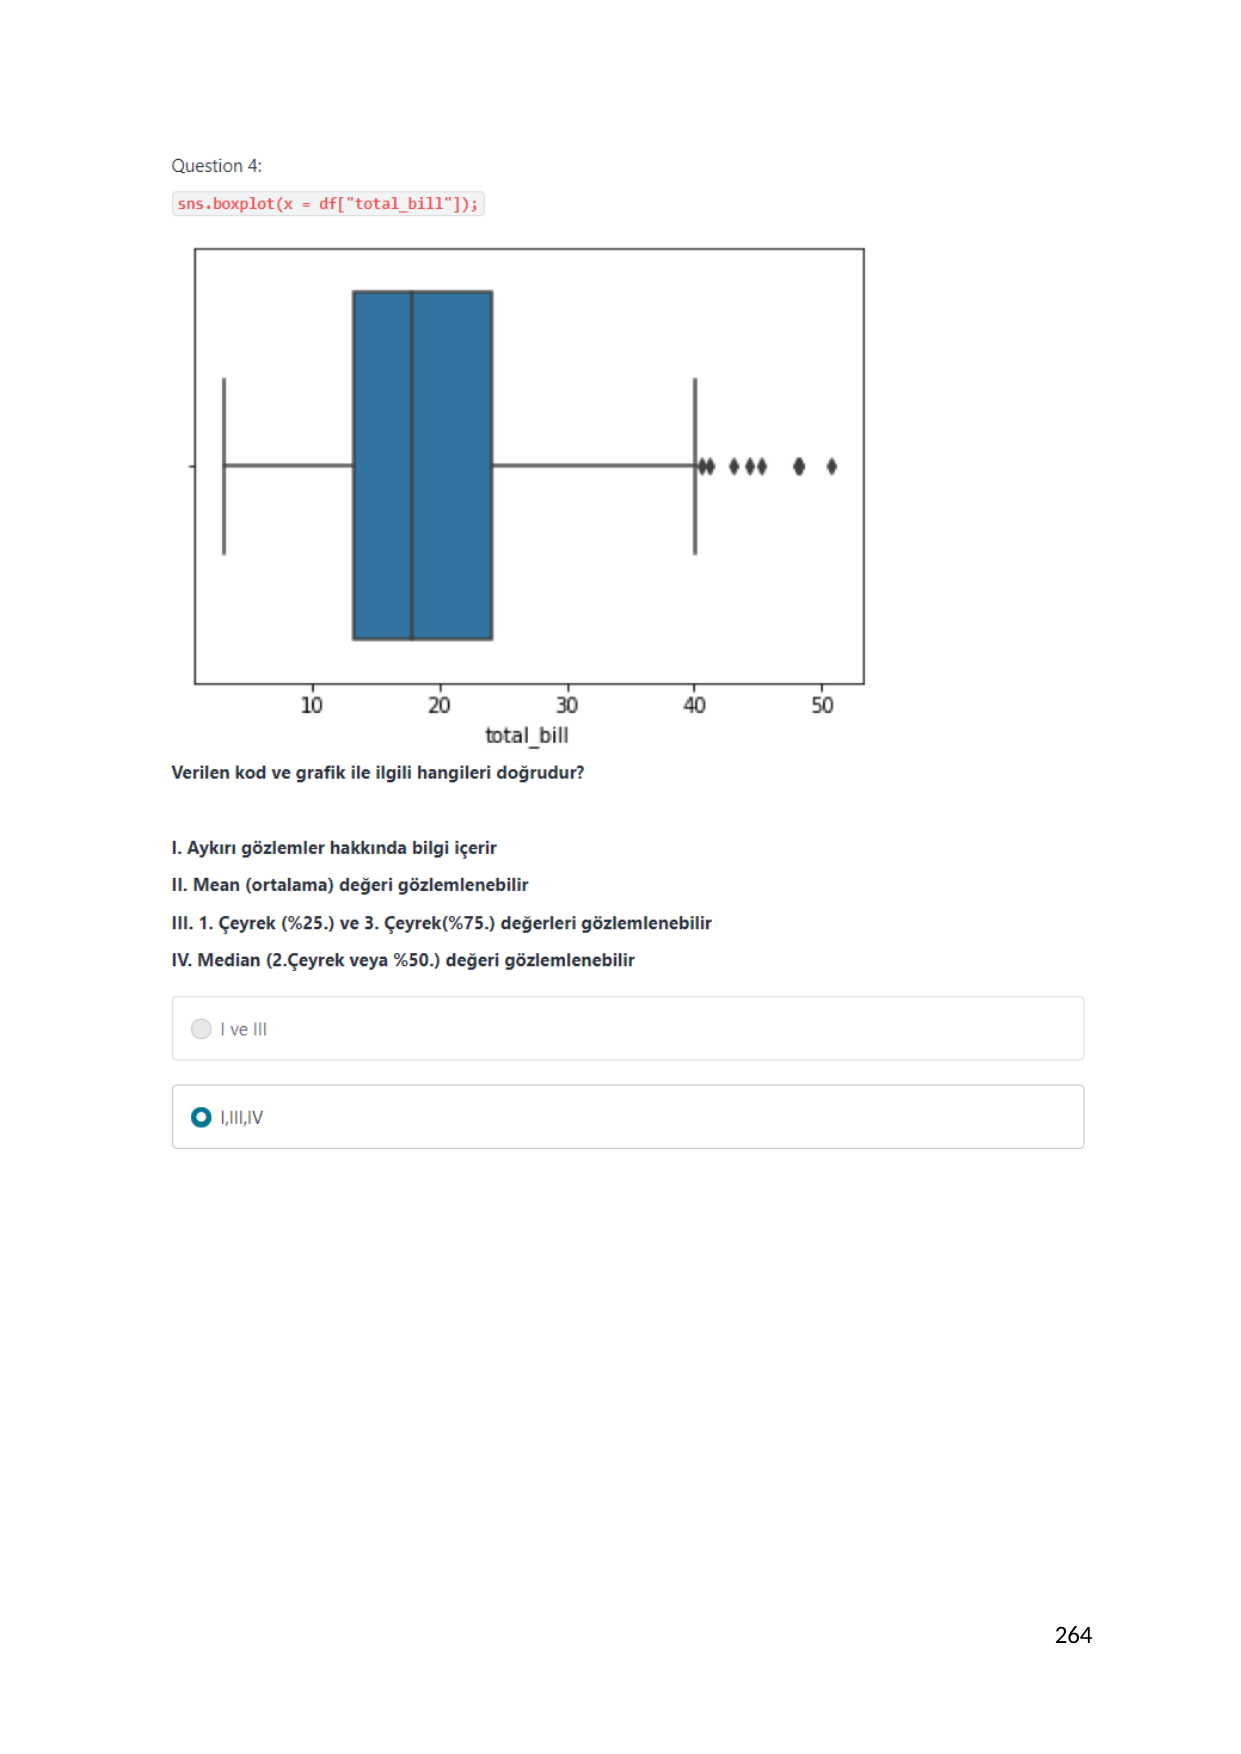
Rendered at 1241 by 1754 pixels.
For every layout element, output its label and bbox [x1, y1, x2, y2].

picture [147, 147, 1093, 1161]
